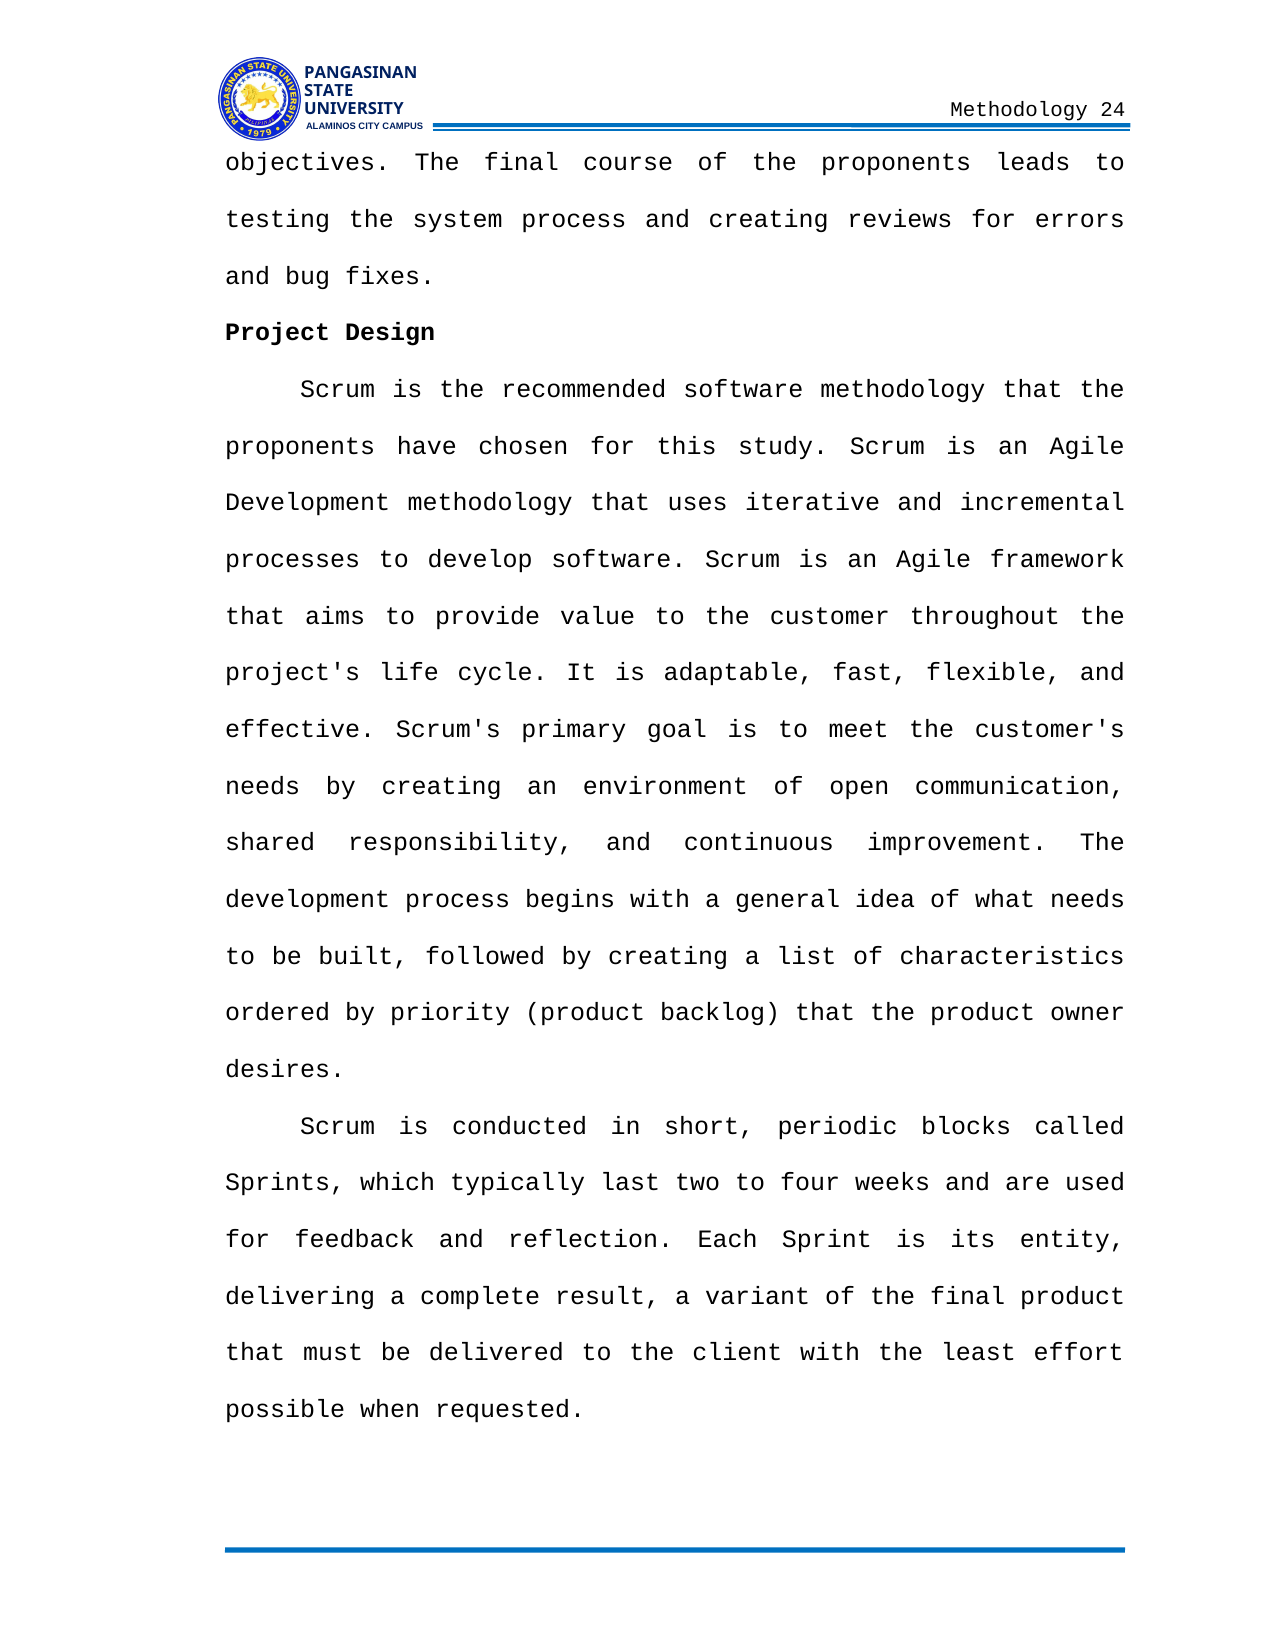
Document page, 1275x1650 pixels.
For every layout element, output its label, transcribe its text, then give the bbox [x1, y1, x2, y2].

text Scrum is the recommended software methodology that the proponents have chosen for this study. Scrum is an Agile Development methodology that uses iterative and incremental processes to develop software. Scrum is an Agile framework that aims to provide value to the customer throughout the project's life cycle. It is adaptable, fast, flexible, and effective. Scrum's primary goal is to meet the customer's needs by creating an environment of open communication, shared responsibility, and continuous improvement. The development process begins with a general idea of what needs to be built, followed by creating a list of characteristics ordered by priority (product backlog) that the product owner desires. [225, 377, 1125, 1085]
subtitle Project Design [225, 320, 1125, 348]
picture [218, 57, 301, 141]
text Scrum is conducted in short, periodic blocks called Sprints, which typically last two to four weeks and are used for feedback and reflection. Each Sprint is its entity, delivering a complete result, a variant of the final product that must be delivered to the client with the least effort possible when requested. [225, 1113, 1125, 1425]
